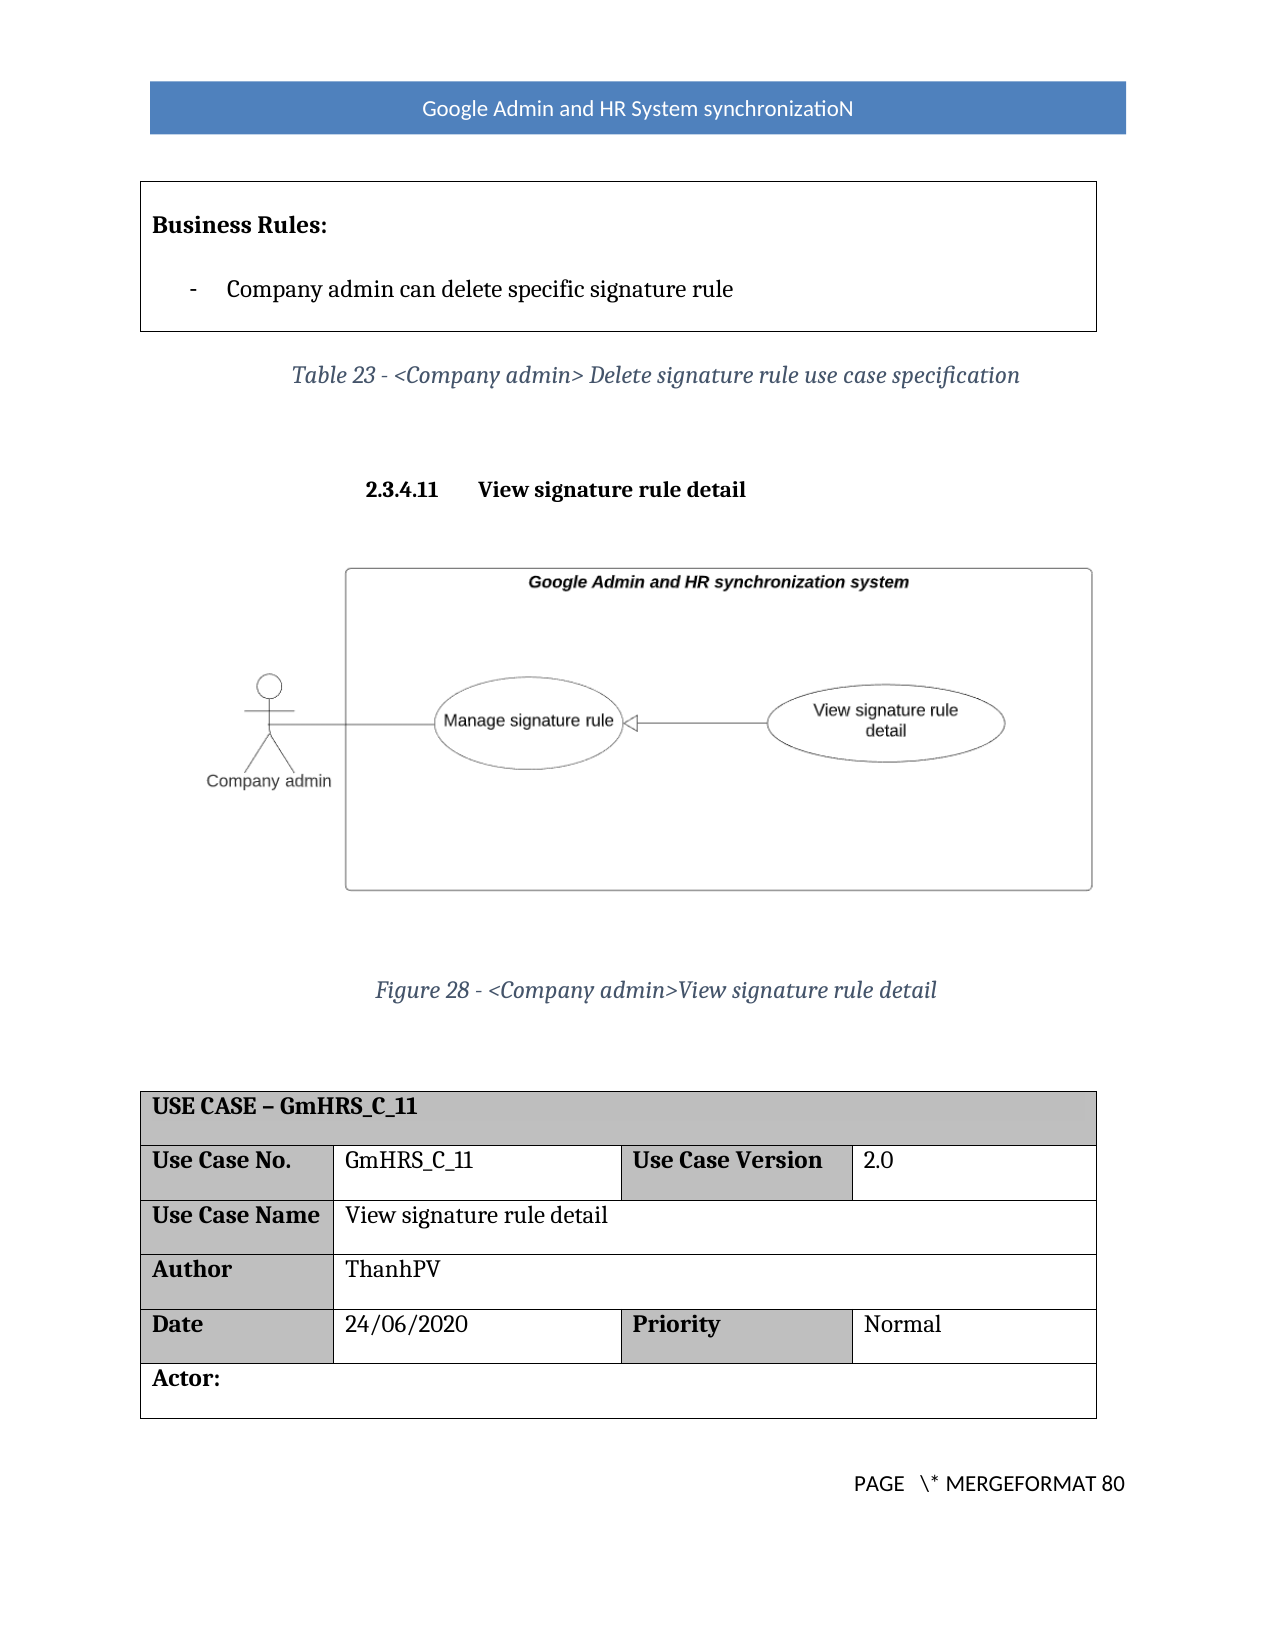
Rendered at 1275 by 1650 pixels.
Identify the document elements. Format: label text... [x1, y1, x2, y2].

table_cell Use Case Version [622, 1146, 852, 1200]
subtitle View signature rule detail [366, 476, 1125, 503]
text Figure 28 - <Company admin>View signature rule detail [187, 976, 1125, 1004]
table_cell 24/06/2020 [334, 1310, 621, 1363]
table_cell 2.0 [853, 1146, 1096, 1200]
table_cell GmHRS_C_11 [334, 1146, 621, 1200]
table_header USE CASE – GmHRS_C_11 [141, 1092, 1096, 1145]
table_cell Date [141, 1310, 333, 1363]
table_cell Use Case Name [141, 1201, 333, 1254]
table_cell Normal [853, 1310, 1096, 1363]
table_cell View signature rule detail [334, 1201, 1096, 1254]
table_cell Use Case No. [141, 1146, 333, 1200]
table_cell Priority [622, 1310, 852, 1363]
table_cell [141, 1364, 1096, 1418]
table_cell Author [141, 1255, 333, 1309]
picture [187, 535, 1163, 943]
table_cell ThanhPV [334, 1255, 1096, 1309]
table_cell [141, 182, 1096, 331]
